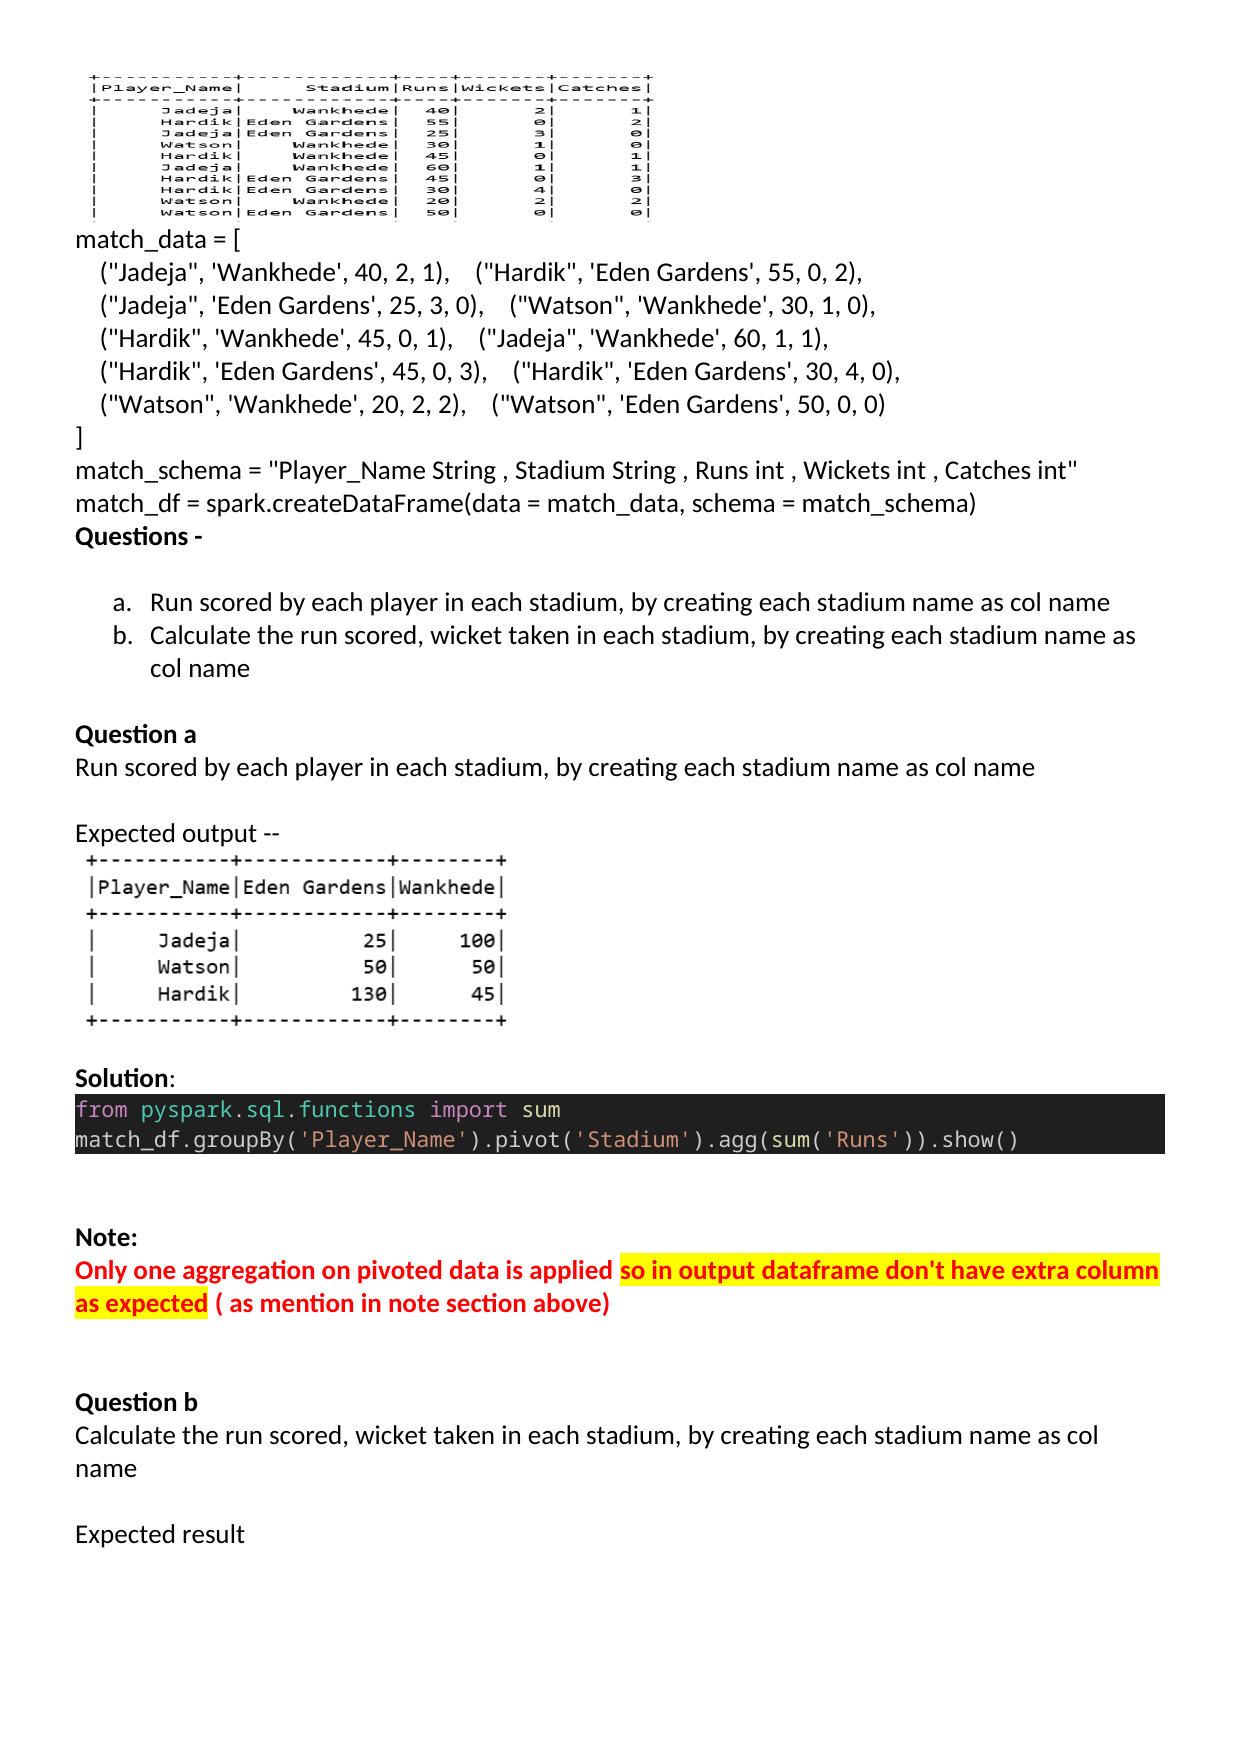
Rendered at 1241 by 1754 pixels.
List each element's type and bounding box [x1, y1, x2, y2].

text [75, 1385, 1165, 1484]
picture [75, 75, 663, 222]
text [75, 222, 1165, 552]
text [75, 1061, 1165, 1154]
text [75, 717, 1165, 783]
picture [75, 849, 507, 1029]
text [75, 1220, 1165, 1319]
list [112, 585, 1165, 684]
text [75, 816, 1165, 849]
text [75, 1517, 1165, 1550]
